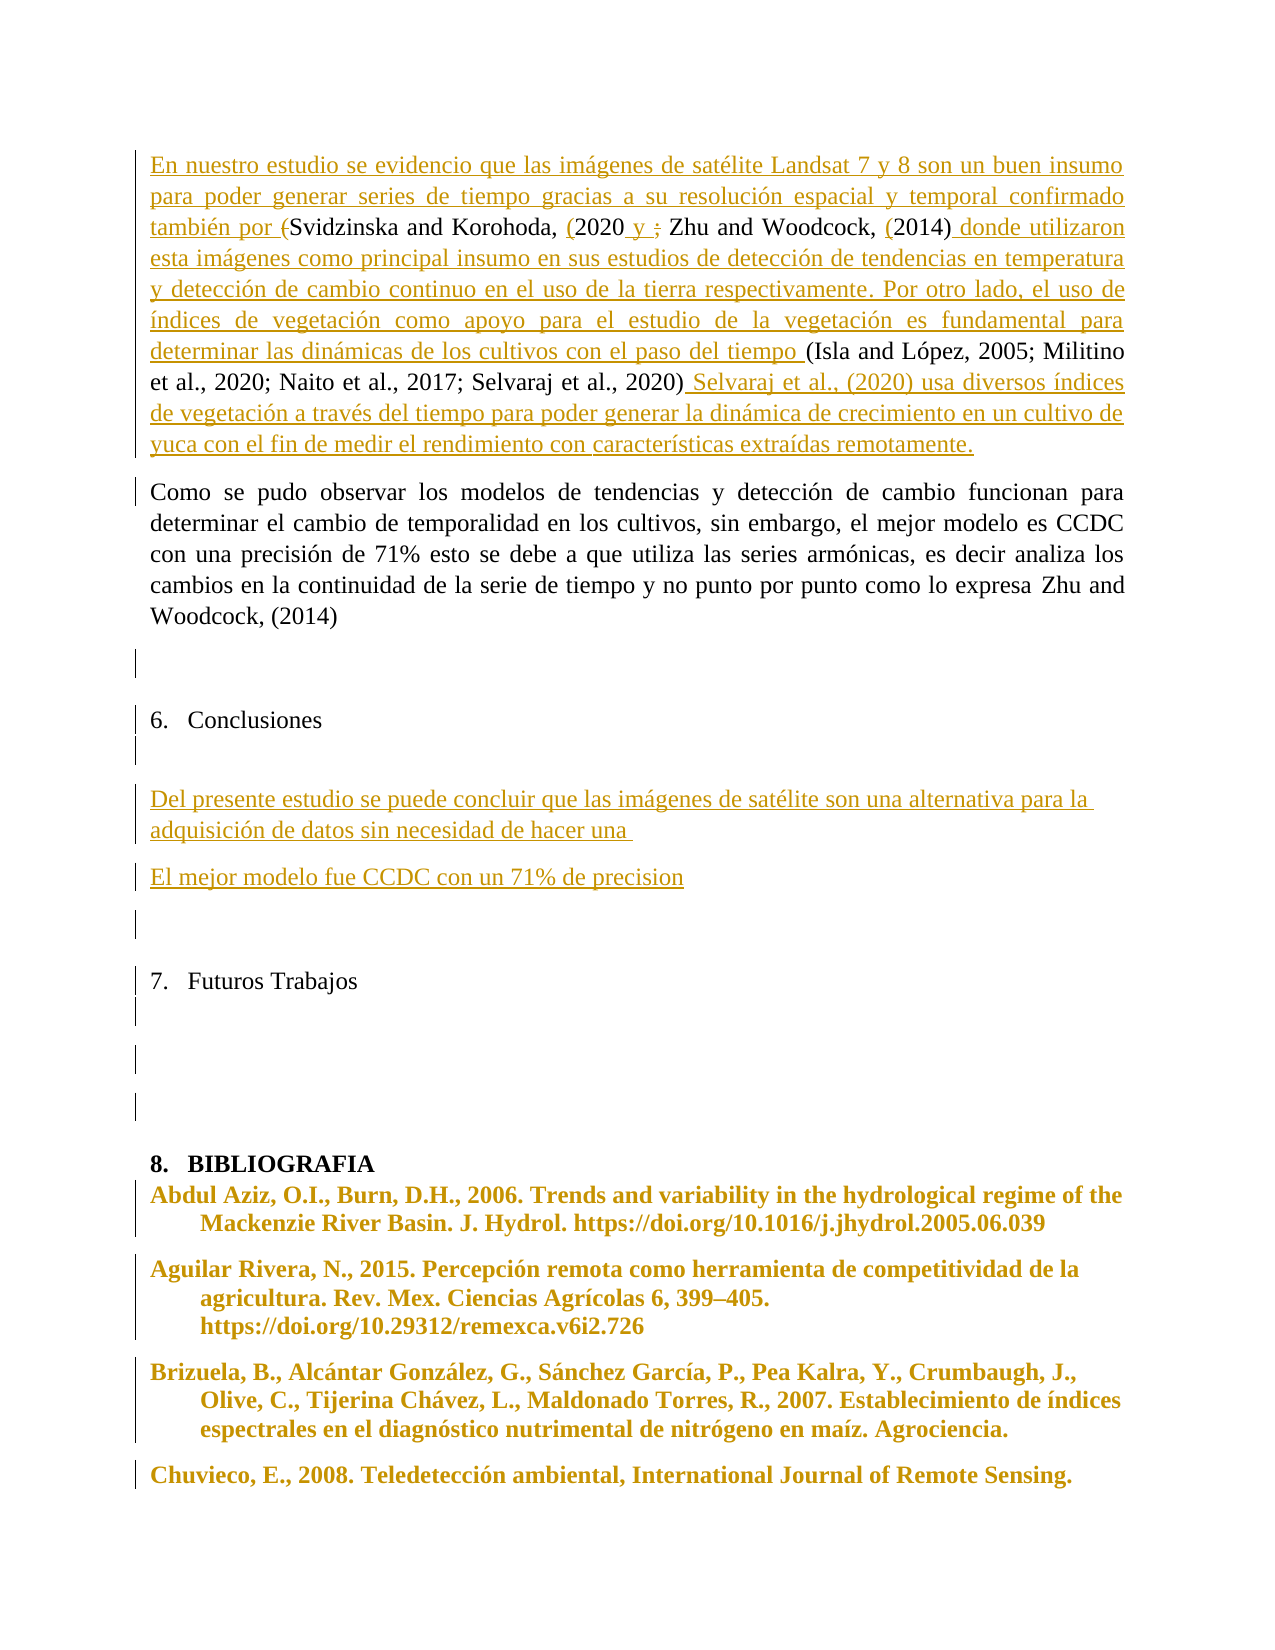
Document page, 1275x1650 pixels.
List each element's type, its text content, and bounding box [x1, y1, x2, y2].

text Svidzinska and Korohoda, 2020 Zhu and Woodcock, 2014)(Isla and López, 2005; Militino et al., 2020; Naito et al., 2017; Selvaraj et al., 2020) [150, 150, 1125, 206]
text Aguilar Rivera, N., 2015. Percepción remota como herramienta de competitividad de la agricultura. Rev. Mex. Ciencias Agrícolas 6, 399–405. https://doi.org/10.29312/remexca.v6i2.726 [150, 1254, 1125, 1340]
subtitle Conclusiones [150, 705, 1125, 734]
text Brizuela, B., Alcántar González, G., Sánchez García, P., Pea Kalra, Y., Crumbaugh, J., Olive, C., Tijerina Chávez, L., Maldonado Torres, R., 2007. Establecimiento de índices espectrales en el diagnóstico nutrimental de nitrógeno en maíz. Agrociencia. [150, 1357, 1125, 1443]
text Como se pudo observar los modelos de tendencias y detección de cambio funcionan para determinar el cambio de temporalidad en los cultivos, sin embargo, el mejor modelo es CCDC con una precisión de 71% esto se debe a que utiliza las series armónicas, es decir analiza los cambios en la continuidad de la serie de tiempo y no punto por punto como lo expresa Zhu and Woodcock, (2014) [150, 477, 1125, 630]
text Abdul Aziz, O.I., Burn, D.H., 2006. Trends and variability in the hydrological regime of the Mackenzie River Basin. J. Hydrol. https://doi.org/10.1016/j.jhydrol.2005.06.039 [150, 1180, 1125, 1237]
text Chuvieco, E., 2008. Teledetección ambiental, International Journal of Remote Sensing. [150, 1460, 1125, 1488]
subtitle BIBLIOGRAFIA [150, 1149, 1125, 1177]
text Svidzinska and Korohoda, 2020 Zhu and Woodcock, 2014)(Isla and López, 2005; Militino et al., 2020; Naito et al., 2017; Selvaraj et al., 2020) [150, 207, 1125, 268]
text Svidzinska and Korohoda, 2020 Zhu and Woodcock, 2014)(Isla and López, 2005; Militino et al., 2020; Naito et al., 2017; Selvaraj et al., 2020) [150, 269, 1125, 299]
subtitle Futuros Trabajos [150, 966, 1125, 995]
text Svidzinska and Korohoda, 2020 Zhu and Woodcock, 2014)(Isla and López, 2005; Militino et al., 2020; Naito et al., 2017; Selvaraj et al., 2020) [150, 301, 1125, 458]
